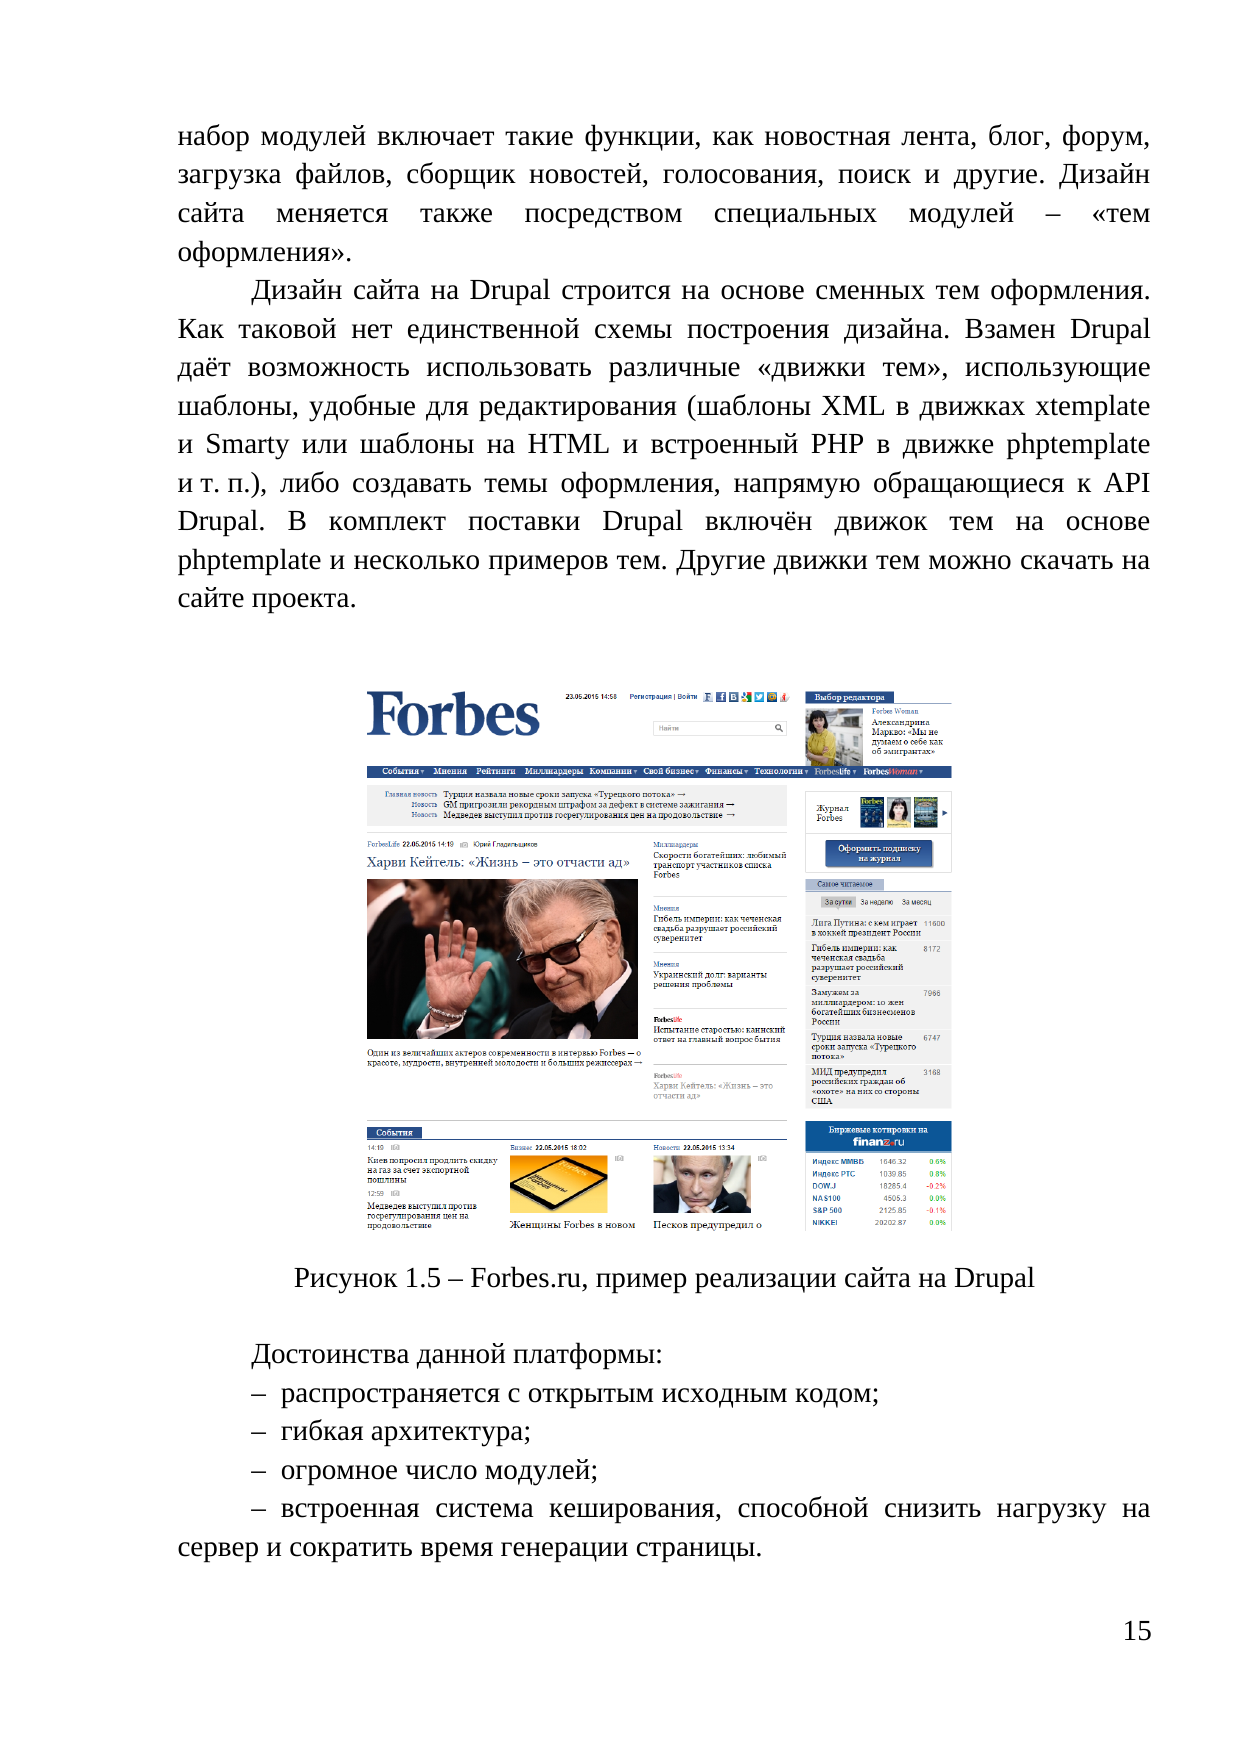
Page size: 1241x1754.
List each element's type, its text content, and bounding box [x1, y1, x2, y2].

picture [177, 682, 1133, 1231]
text Дизайн сайта на Drupal строится на основе сменных тем оформления. Как таковой нет единственной схемы построения дизайна. Взамен Drupal даёт возможность использовать различные «движки тем», использующие шаблоны, удобные для редактирования (шаблоны XML в движках xtemplate и Smarty или шаблоны на HTML и встроенный PHP в движке phptemplate и т. п.), либо создавать темы оформления, напрямую обращающиеся к API Drupal. В комплект поставки Drupal включён движок тем на основе phptemplate и несколько примеров тем. Другие движки тем можно скачать на сайте проекта. [177, 272, 1152, 614]
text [177, 118, 1152, 267]
text Достоинства данной платформы: [177, 1336, 1152, 1370]
list гибкая архитектура; [177, 1413, 1152, 1447]
list встроенная система кеширования, способной снизить нагрузку на сервер и сократить время генерации страницы. [177, 1491, 1152, 1563]
list распространяется с открытым исходным кодом; [177, 1375, 1152, 1408]
text Рисунок 1.5 – Forbes.ru, пример реализации сайта на Drupal [177, 1260, 1152, 1294]
list огромное число модулей; [177, 1452, 1152, 1486]
